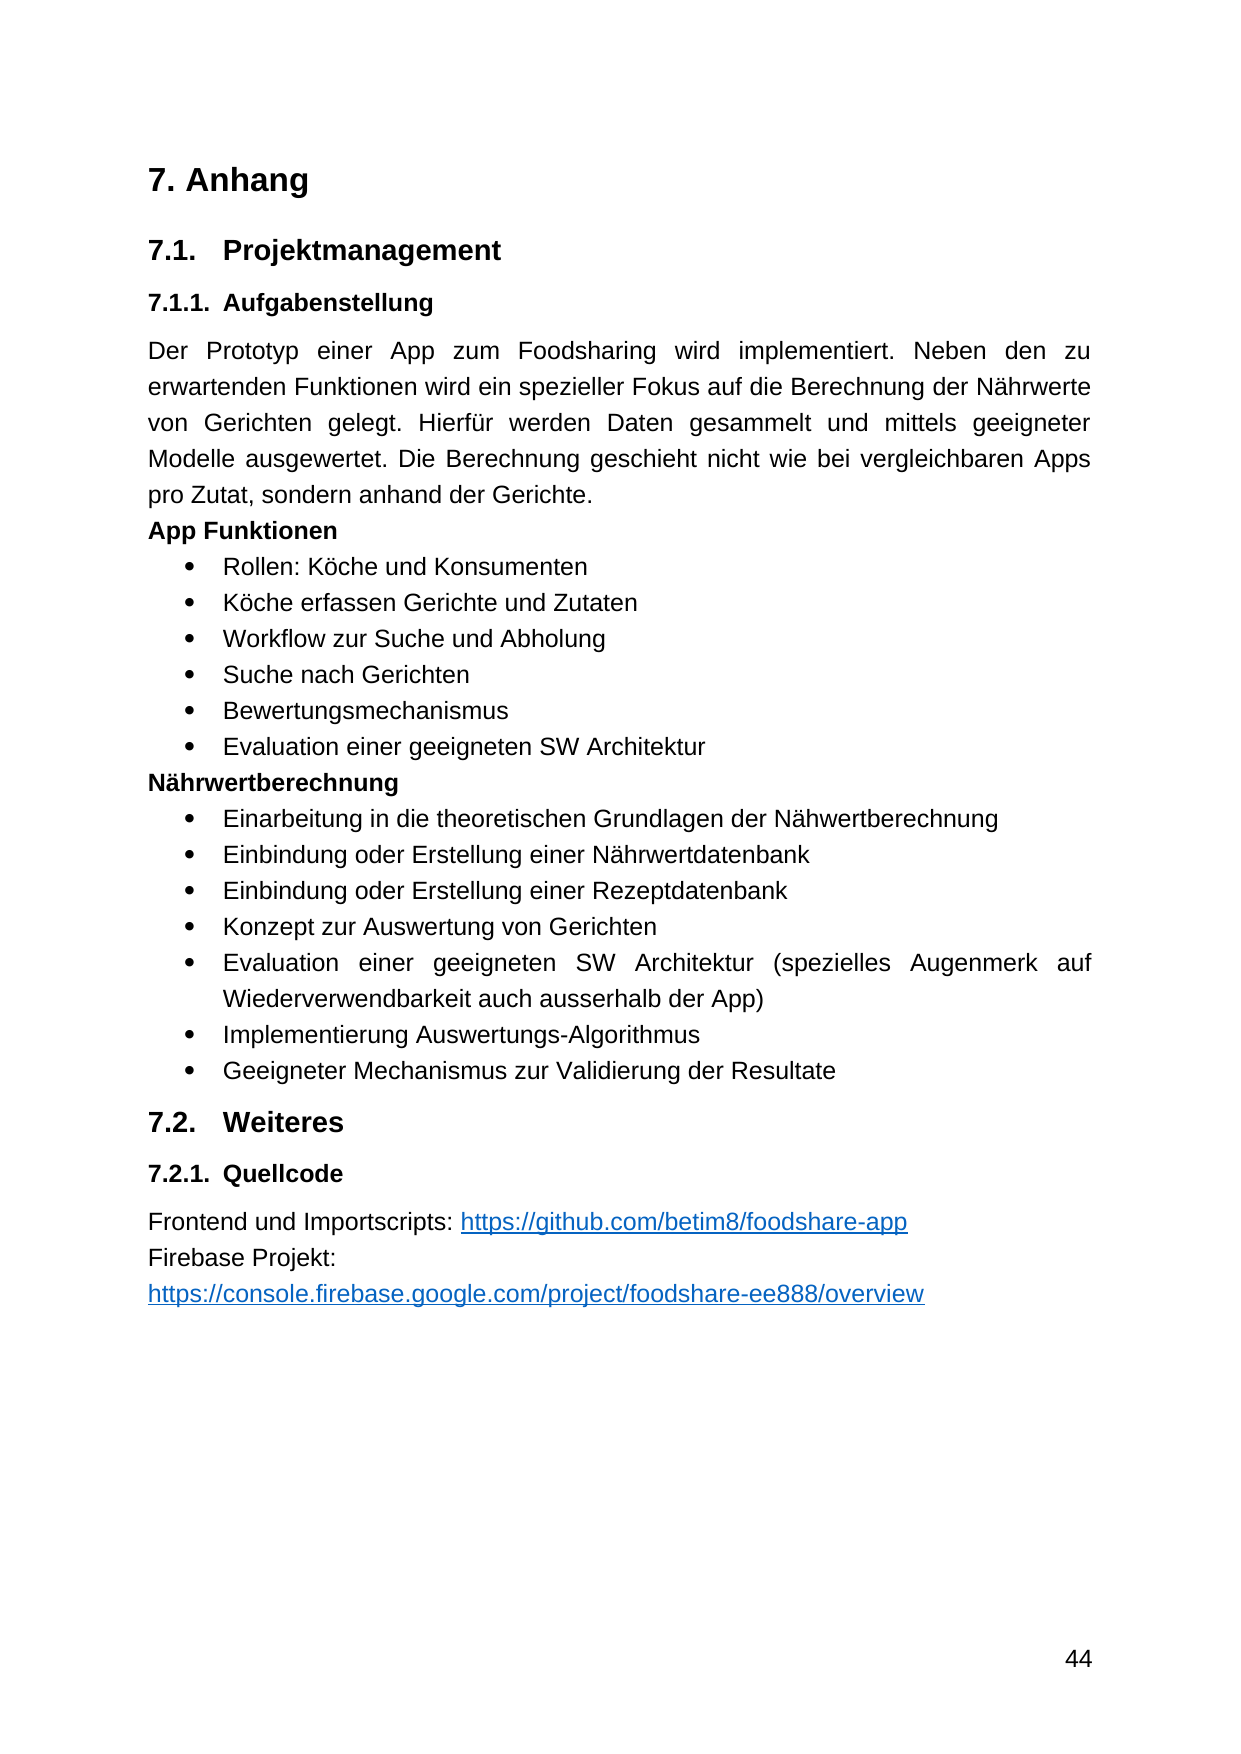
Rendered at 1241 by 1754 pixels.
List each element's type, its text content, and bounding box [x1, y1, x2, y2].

subtitle Weiteres [148, 1104, 1092, 1138]
list Köche erfassen Gerichte und Zutaten [185, 588, 1092, 617]
text App Funktionen [148, 516, 1092, 544]
subtitle Projektmanagement [148, 233, 1092, 267]
text Frontend und Importscripts: https://github.com/betim8/foodshare-app [148, 1207, 1092, 1236]
text Nährwertberechnung [148, 768, 1092, 797]
list Evaluation einer geeigneten SW Architektur (spezielles Augenmerk auf Wiederverwendbarkeit auch ausserhalb der App) [185, 948, 1092, 1013]
list Einbindung oder Erstellung einer Rezeptdatenbank [185, 876, 1092, 905]
list Geeigneter Mechanismus zur Validierung der Resultate [185, 1056, 1092, 1085]
subtitle Quellcode [148, 1159, 1092, 1188]
list Rollen: Köche und Konsumenten [185, 552, 1092, 581]
list Einarbeitung in die theoretischen Grundlagen der Nähwertberechnung [185, 804, 1092, 833]
text Firebase Projekt: https://console.firebase.google.com/project/foodshare-ee888/overview [148, 1243, 1092, 1308]
list Einbindung oder Erstellung einer Nährwertdatenbank [185, 840, 1092, 869]
subtitle Aufgabenstellung [148, 288, 1092, 316]
list Konzept zur Auswertung von Gerichten [185, 912, 1092, 941]
subtitle Anhang [148, 160, 1092, 199]
text Der Prototyp einer App zum Foodsharing wird implementiert. Neben den zu erwartenden Funktionen wird ein spezieller Fokus auf die Berechnung der Nährwerte von Gerichten gelegt. Hierfür werden Daten gesammelt und mittels geeigneter Modelle ausgewertet. Die Berechnung geschieht nicht wie bei vergleichbaren Apps pro Zutat, sondern anhand der Gerichte. [148, 336, 1092, 508]
list Workflow zur Suche und Abholung [185, 624, 1092, 653]
list Evaluation einer geeigneten SW Architektur [185, 732, 1092, 761]
list Bewertungsmechanismus [185, 696, 1092, 725]
list Suche nach Gerichten [185, 660, 1092, 689]
list Implementierung Auswertungs-Algorithmus [185, 1020, 1092, 1049]
